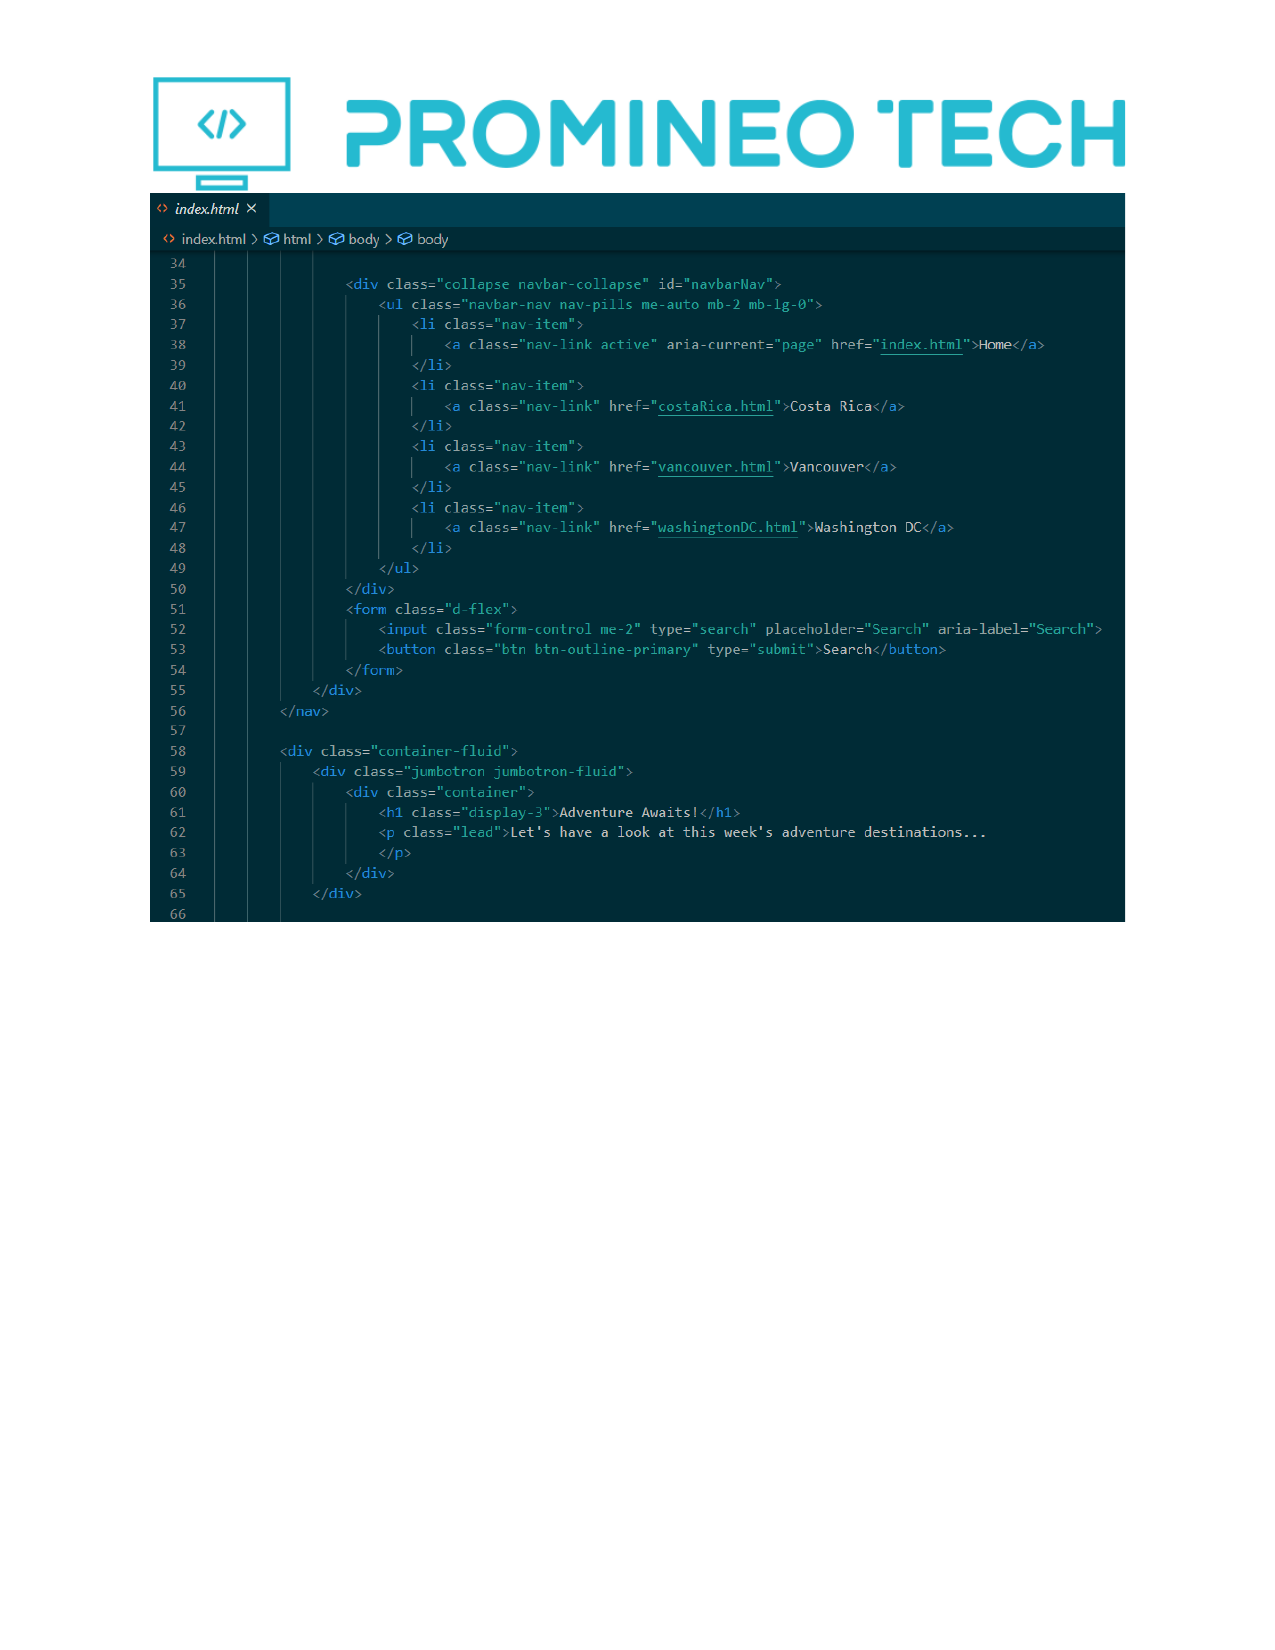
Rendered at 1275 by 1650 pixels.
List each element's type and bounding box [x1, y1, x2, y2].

picture [150, 75, 1125, 192]
picture [995, 343, 1005, 348]
picture [753, 300, 759, 308]
picture [432, 767, 438, 775]
picture [377, 608, 385, 613]
